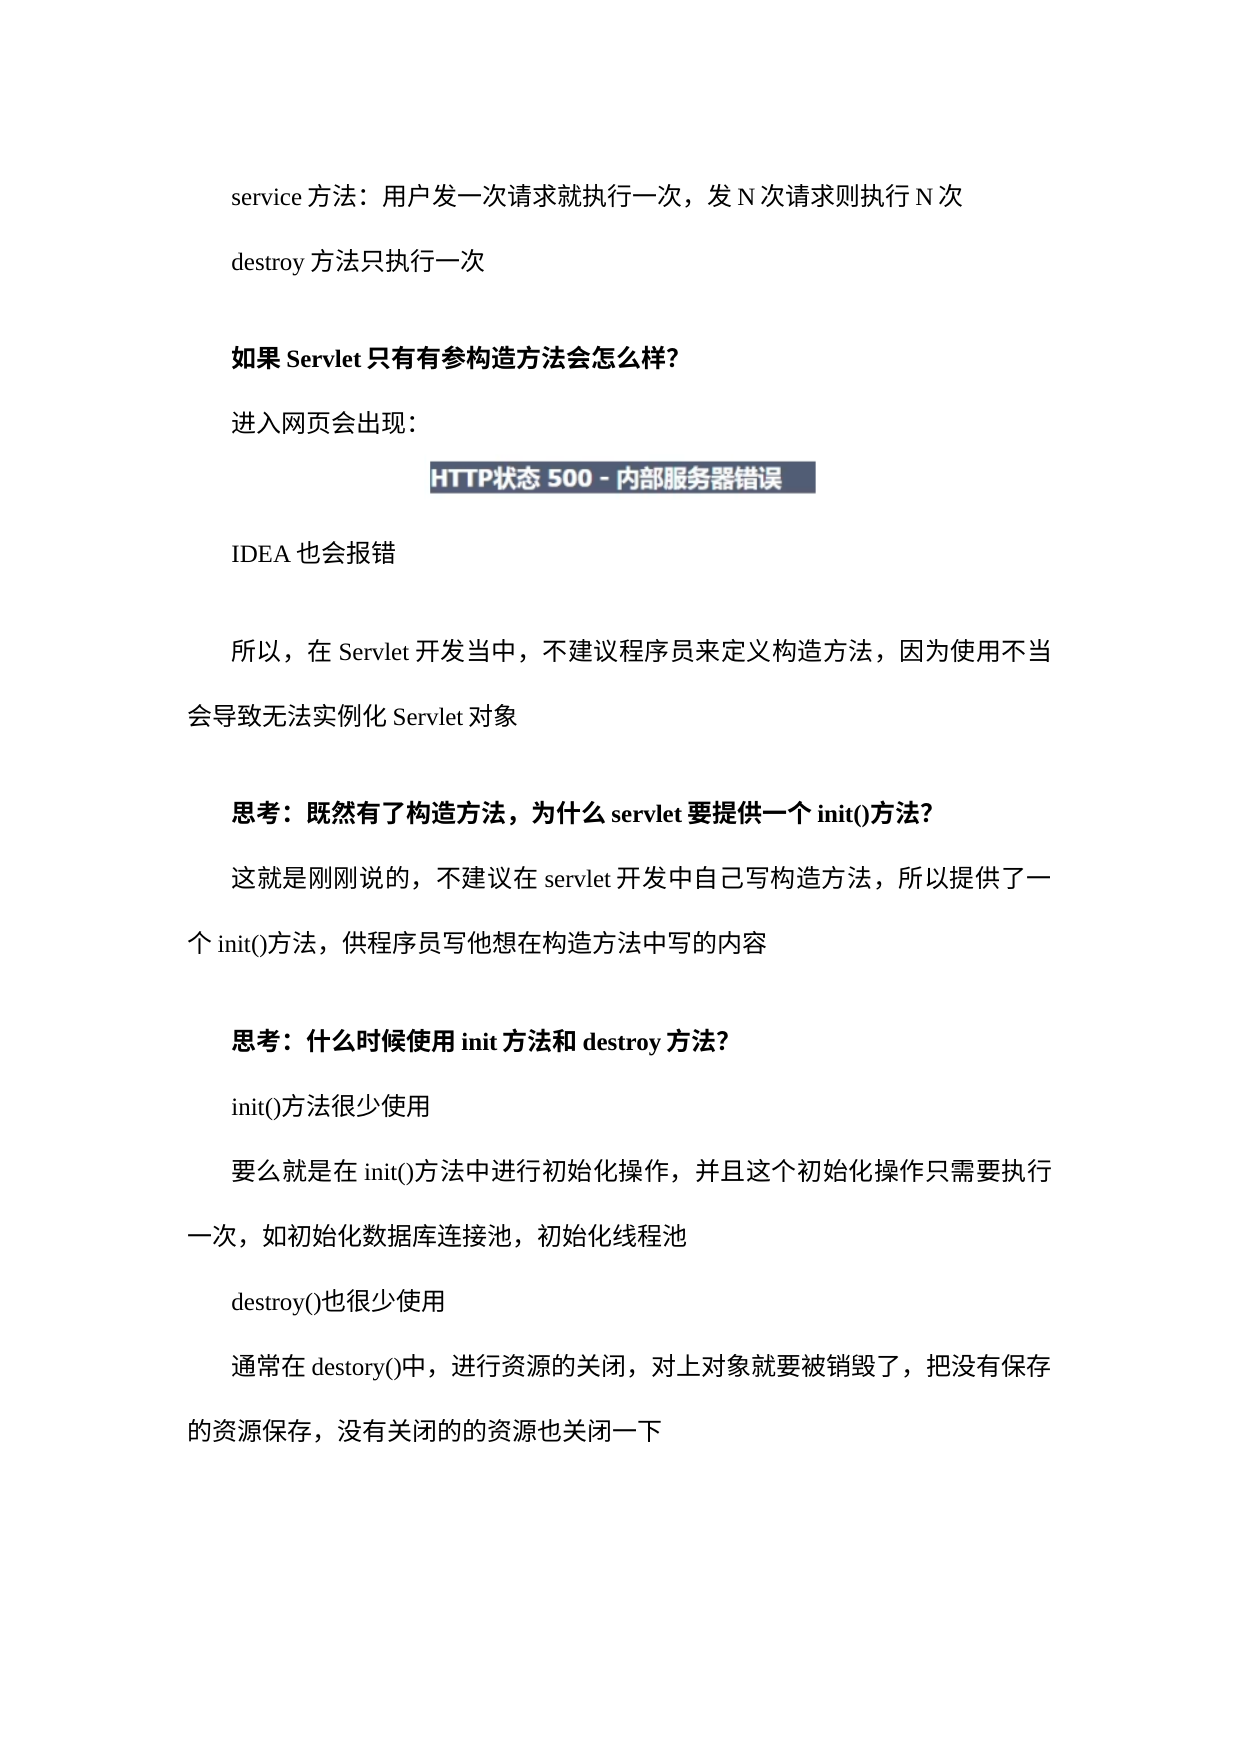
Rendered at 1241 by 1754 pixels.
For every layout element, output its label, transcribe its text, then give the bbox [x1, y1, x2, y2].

text destroy()也很少使用 [187, 1267, 1053, 1332]
text 这就是刚刚说的，不建议在servlet开发中自己写构造方法，所以提供了一个init()方法，供程序员写他想在构造方法中写的内容 [187, 844, 1053, 974]
text service方法：用户发一次请求就执行一次，发N次请求则执行N次 [187, 162, 1053, 227]
text 进入网页会出现： [187, 389, 1053, 454]
text destroy方法只执行一次 [187, 227, 1053, 292]
picture [424, 454, 816, 500]
text 要么就是在init()方法中进行初始化操作，并且这个初始化操作只需要执行一次，如初始化数据库连接池，初始化线程池 [187, 1137, 1053, 1267]
text 所以，在Servlet开发当中，不建议程序员来定义构造方法，因为使用不当会导致无法实例化Servlet对象 [187, 617, 1053, 747]
text IDEA也会报错 [187, 519, 1053, 584]
text 思考：什么时候使用init方法和destroy方法？ [187, 1007, 1053, 1072]
text init()方法很少使用 [187, 1072, 1053, 1137]
text 如果Servlet只有有参构造方法会怎么样？ [187, 324, 1053, 389]
text 思考：既然有了构造方法，为什么servlet要提供一个init()方法？ [187, 779, 1053, 844]
text 通常在destory()中，进行资源的关闭，对上对象就要被销毁了，把没有保存的资源保存，没有关闭的的资源也关闭一下 [187, 1332, 1053, 1462]
